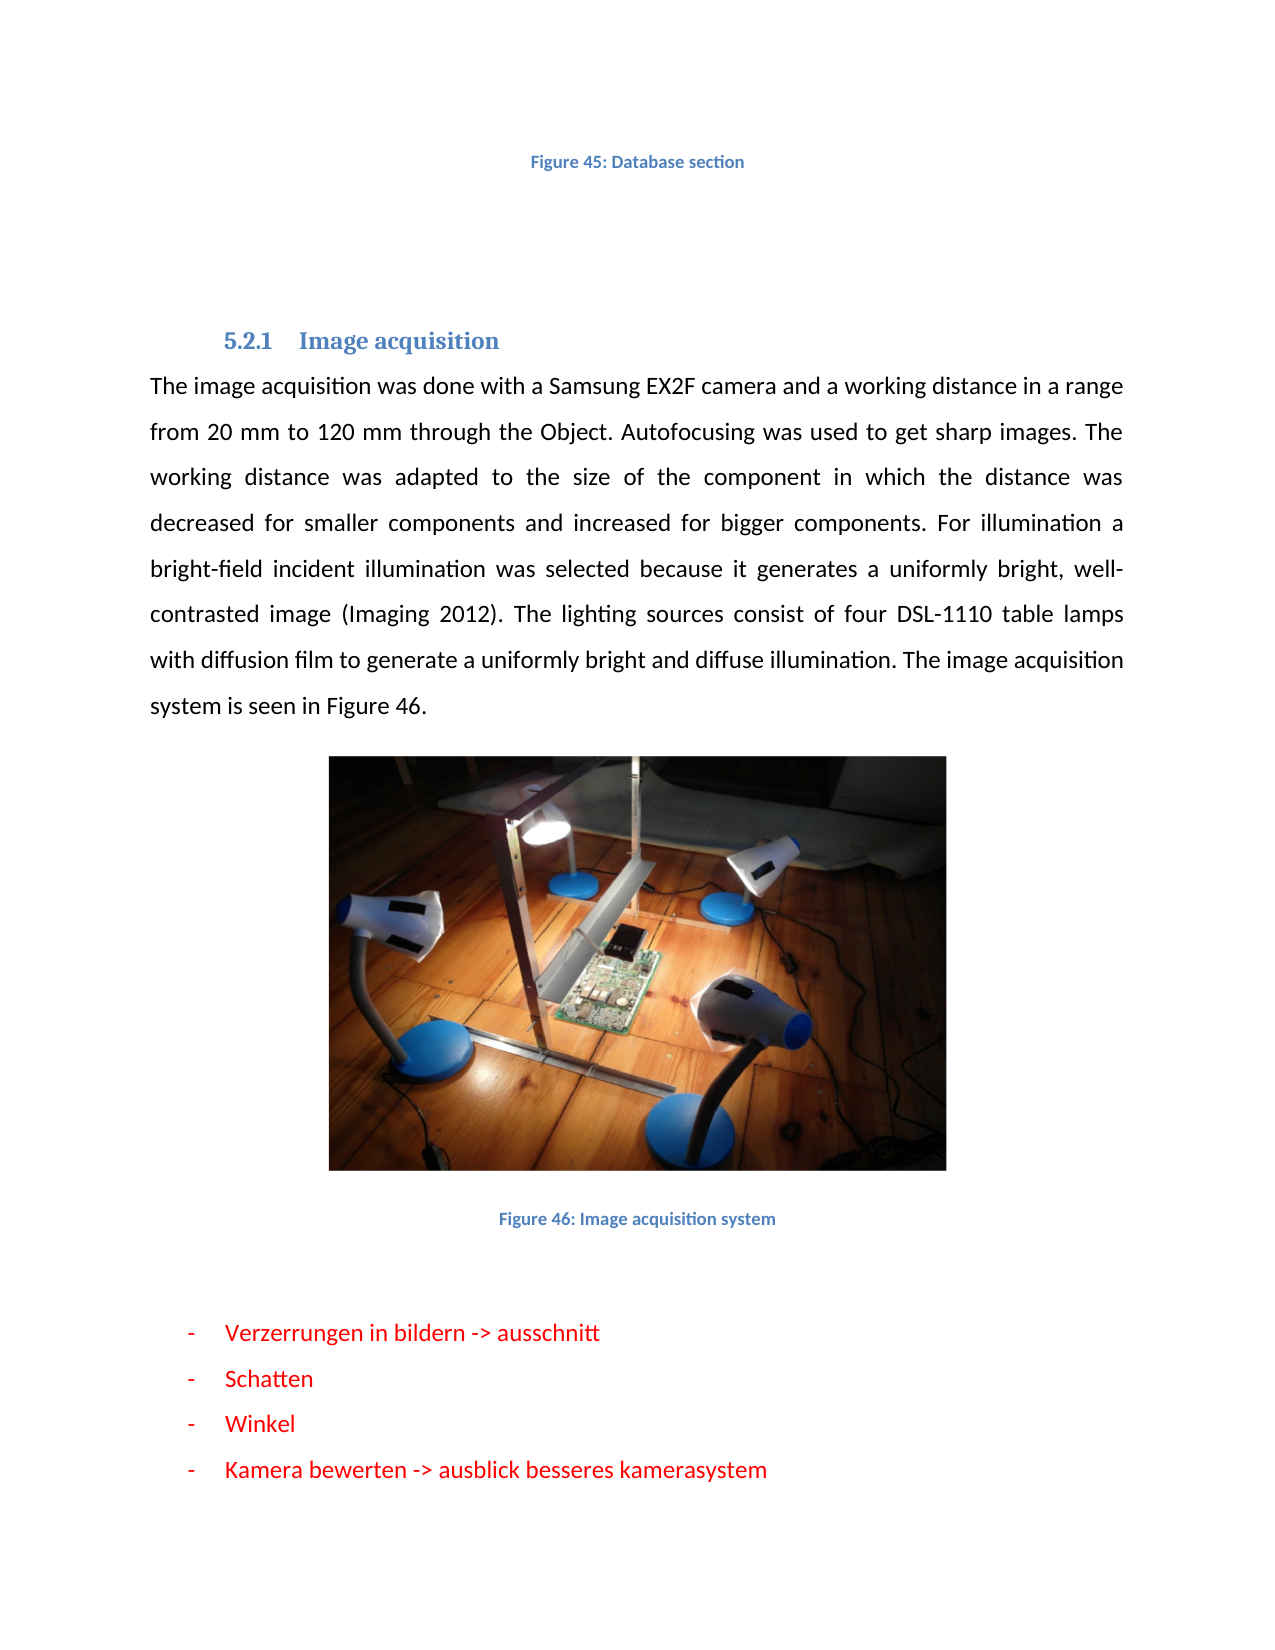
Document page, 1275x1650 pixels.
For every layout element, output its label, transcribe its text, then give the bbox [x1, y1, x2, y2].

subtitle Image acquisition [224, 327, 1125, 356]
list Schatten [187, 1363, 1125, 1393]
text The image acquisition was done with a Samsung EX2F camera and a working distance in a range from 20 mm to 120 mm through the Object. Autofocusing was used to get sharp images. The working distance was adapted to the size of the component in which the distance was decreased for smaller components and increased for bigger components. For illumination a bright-field incident illumination was selected because it generates a uniformly bright, well-contrasted image. The lighting sources consist of four DSL-1110 table lamps with diffusion film to generate a uniformly bright and diffuse illumination. The image acquisition system is seen in Figure 46. [150, 370, 1125, 721]
picture [328, 756, 947, 1171]
text Figure 45: Database section [150, 150, 1125, 173]
text Figure 46: Image acquisition system [150, 1207, 1125, 1230]
list Winkel [187, 1408, 1125, 1439]
list Verzerrungen in bildern -> ausschnitt [187, 1317, 1125, 1348]
list Kamera bewerten -> ausblick besseres kamerasystem [187, 1454, 1125, 1485]
